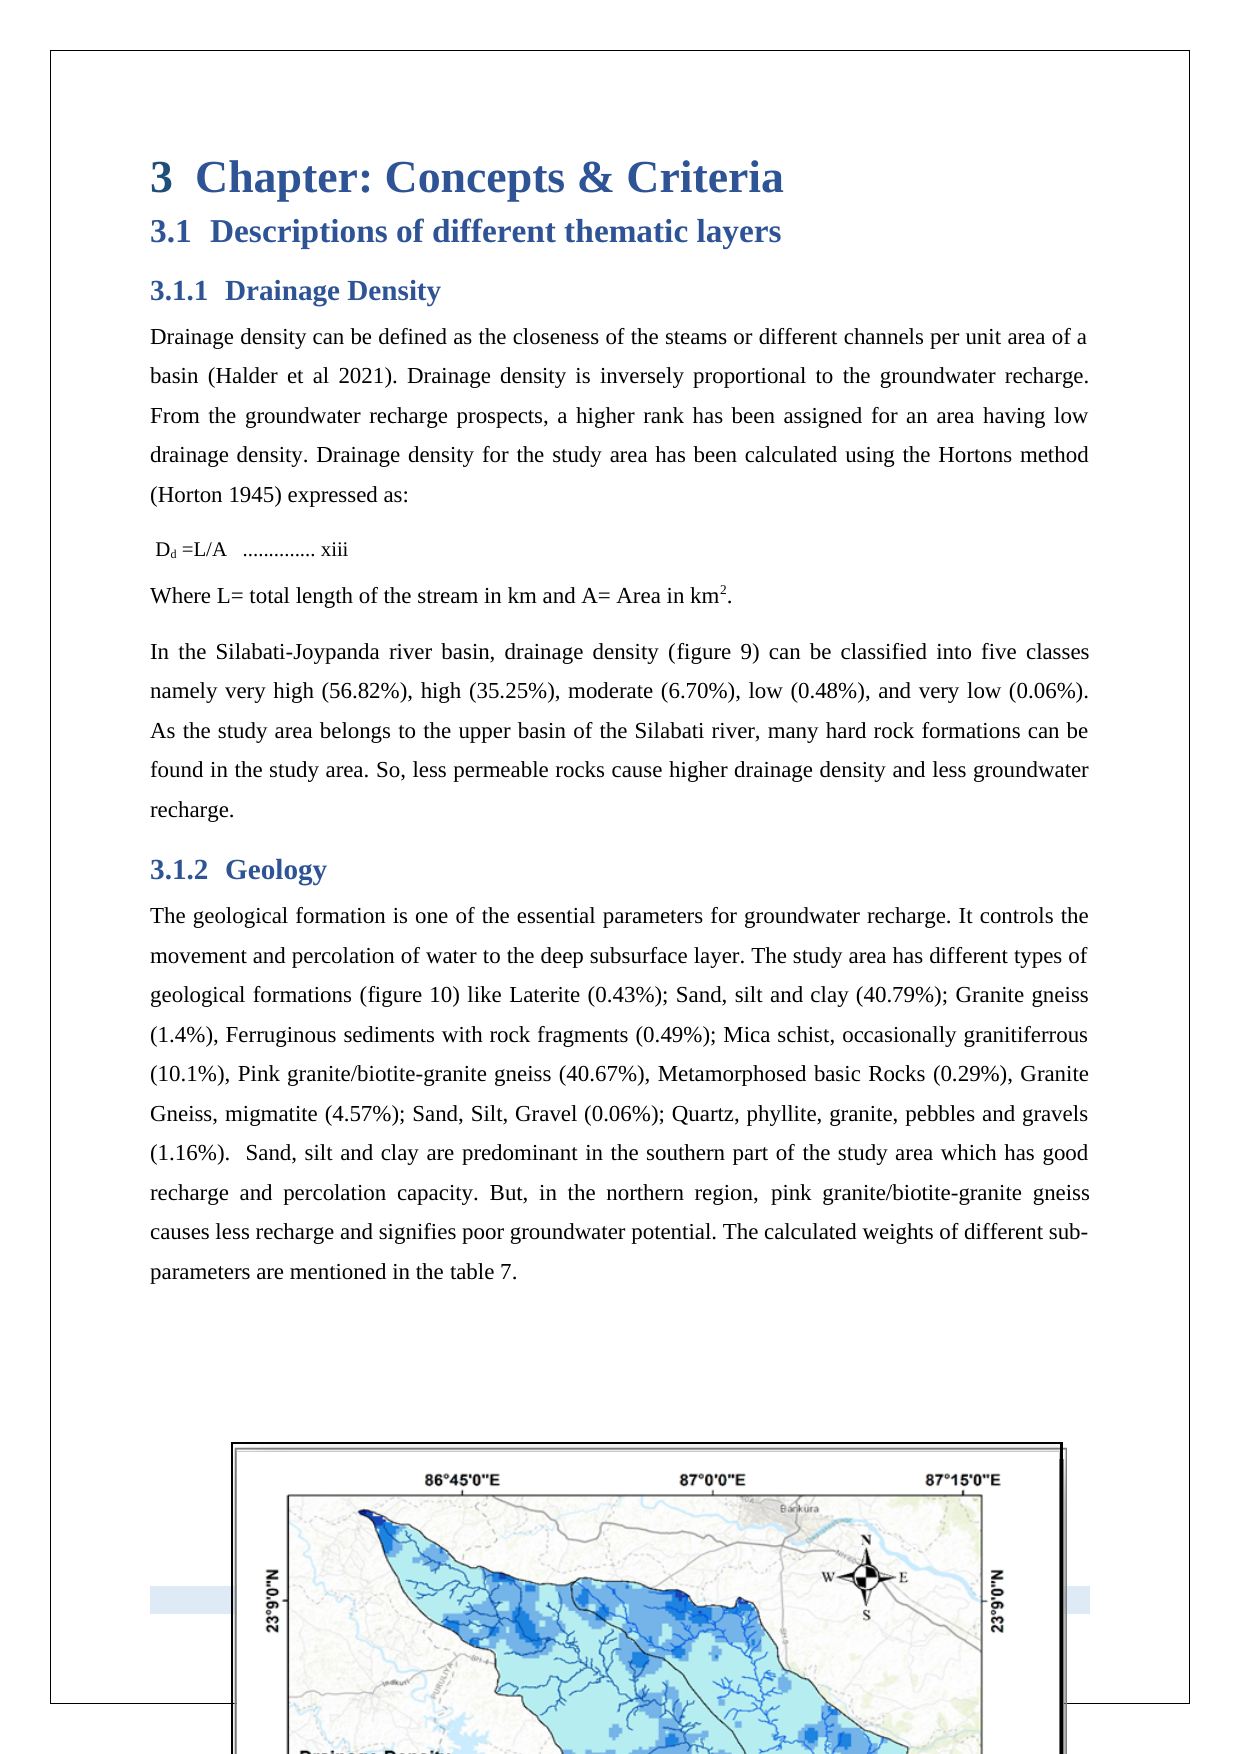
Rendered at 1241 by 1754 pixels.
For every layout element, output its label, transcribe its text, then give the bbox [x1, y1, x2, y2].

subtitle Descriptions of different thematic layers [150, 211, 1090, 249]
subtitle Geology [150, 852, 1090, 886]
text Drainage density can be defined as the closeness of the steams or different channels per unit area of a basin (Halder et al 2021). Drainage density is inversely proportional to the groundwater recharge. From the groundwater recharge prospects, a higher rank has been assigned for an area having low drainage density. Drainage density for the study area has been calculated using the Hortons method (Horton 1945) expressed as: [150, 323, 1090, 507]
subtitle Drainage Density [150, 273, 1090, 306]
text Where L= total length of the stream in km and A= Area in km2. [150, 582, 1090, 608]
text The geological formation is one of the essential parameters for groundwater recharge. It controls the movement and percolation of water to the deep subsurface layer. The study area has different types of geological formations (figure 10) like Laterite (0.43%); Sand, silt and clay (40.79%); Granite gneiss (1.4%), Ferruginous sediments with rock fragments (0.49%); Mica schist, occasionally granitiferrous (10.1%), Pink granite/biotite-granite gneiss (40.67%), Metamorphosed basic Rocks (0.29%), Granite Gneiss, migmatite (4.57%); Sand, Silt, Gravel (0.06%); Quartz, phyllite, granite, pebbles and gravels (1.16%). Sand, silt and clay are predominant in the southern part of the study area which has good recharge and percolation capacity. But, in the northern region, pink granite/biotite-granite gneiss causes less recharge and signifies poor groundwater potential. The calculated weights of different sub-parameters are mentioned in the table 7. [150, 902, 1090, 1284]
subtitle Chapter: Concepts & Criteria [150, 150, 1090, 203]
text In the Silabati-Joypanda river basin, drainage density (figure 9) can be classified into five classes namely very high (56.82%), high (35.25%), moderate (6.70%), low (0.48%), and very low (0.06%). As the study area belongs to the upper basin of the Silabati river, many hard rock formations can be found in the study area. So, less permeable rocks cause higher drainage density and less groundwater recharge. [150, 638, 1090, 822]
text Dd =L/A .............. xiii [150, 537, 1090, 561]
picture [233, 1444, 1060, 1754]
